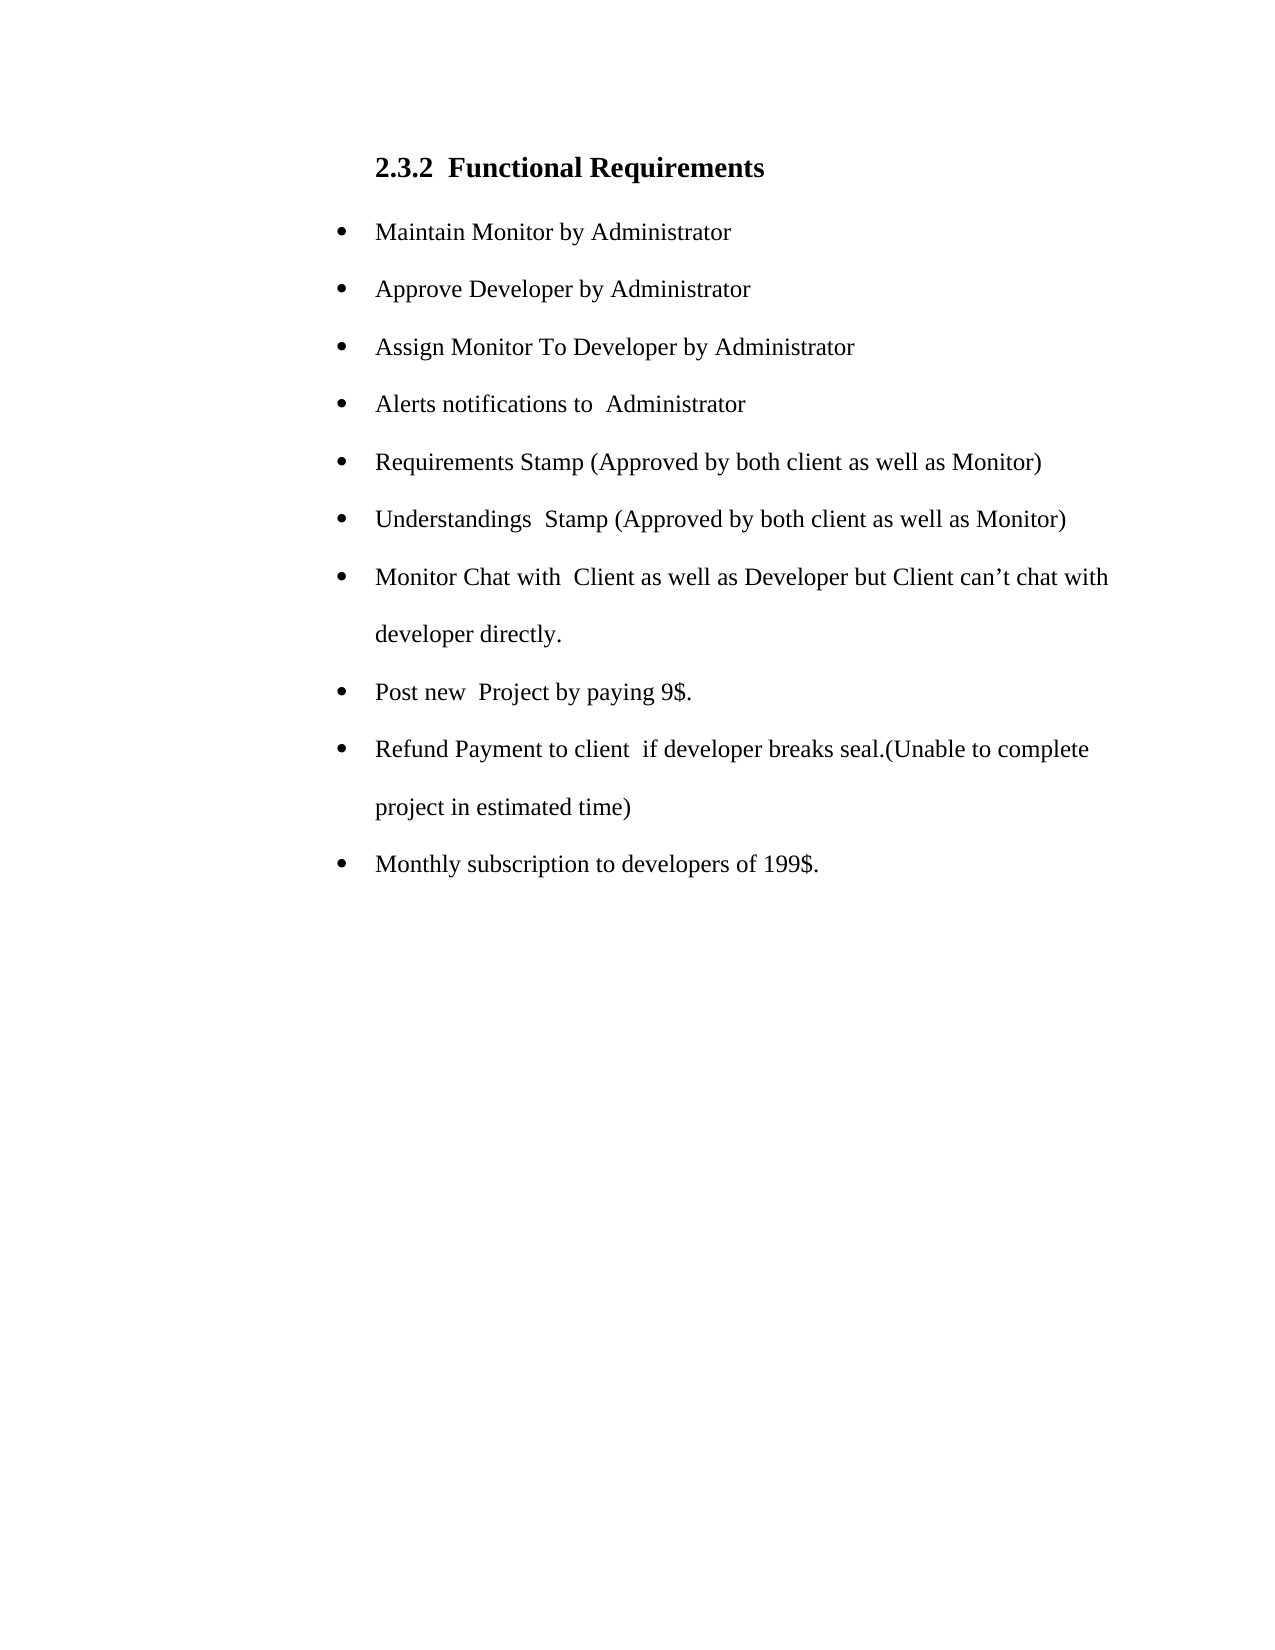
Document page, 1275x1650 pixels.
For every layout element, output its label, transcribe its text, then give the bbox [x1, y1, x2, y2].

list Post new Project by paying 9$. [337, 677, 1125, 706]
list Understandings Stamp (Approved by both client as well as Monitor) [337, 504, 1125, 533]
list Refund Payment to client if developer breaks seal.(Unable to complete project in estimated time) [337, 734, 1125, 821]
list Requirements Stamp (Approved by both client as well as Monitor) [337, 447, 1125, 476]
text 2.3.2 Functional Requirements [375, 150, 1125, 183]
list Monthly subscription to developers of 199$. [337, 849, 1125, 878]
list Assign Monitor To Developer by Administrator [337, 332, 1125, 361]
list Approve Developer by Administrator [337, 274, 1125, 303]
list Monitor Chat with Client as well as Developer but Client can’t chat with developer directly. [337, 562, 1125, 648]
list Maintain Monitor by Administrator [337, 217, 1125, 246]
list Alerts notifications to Administrator [337, 389, 1125, 418]
